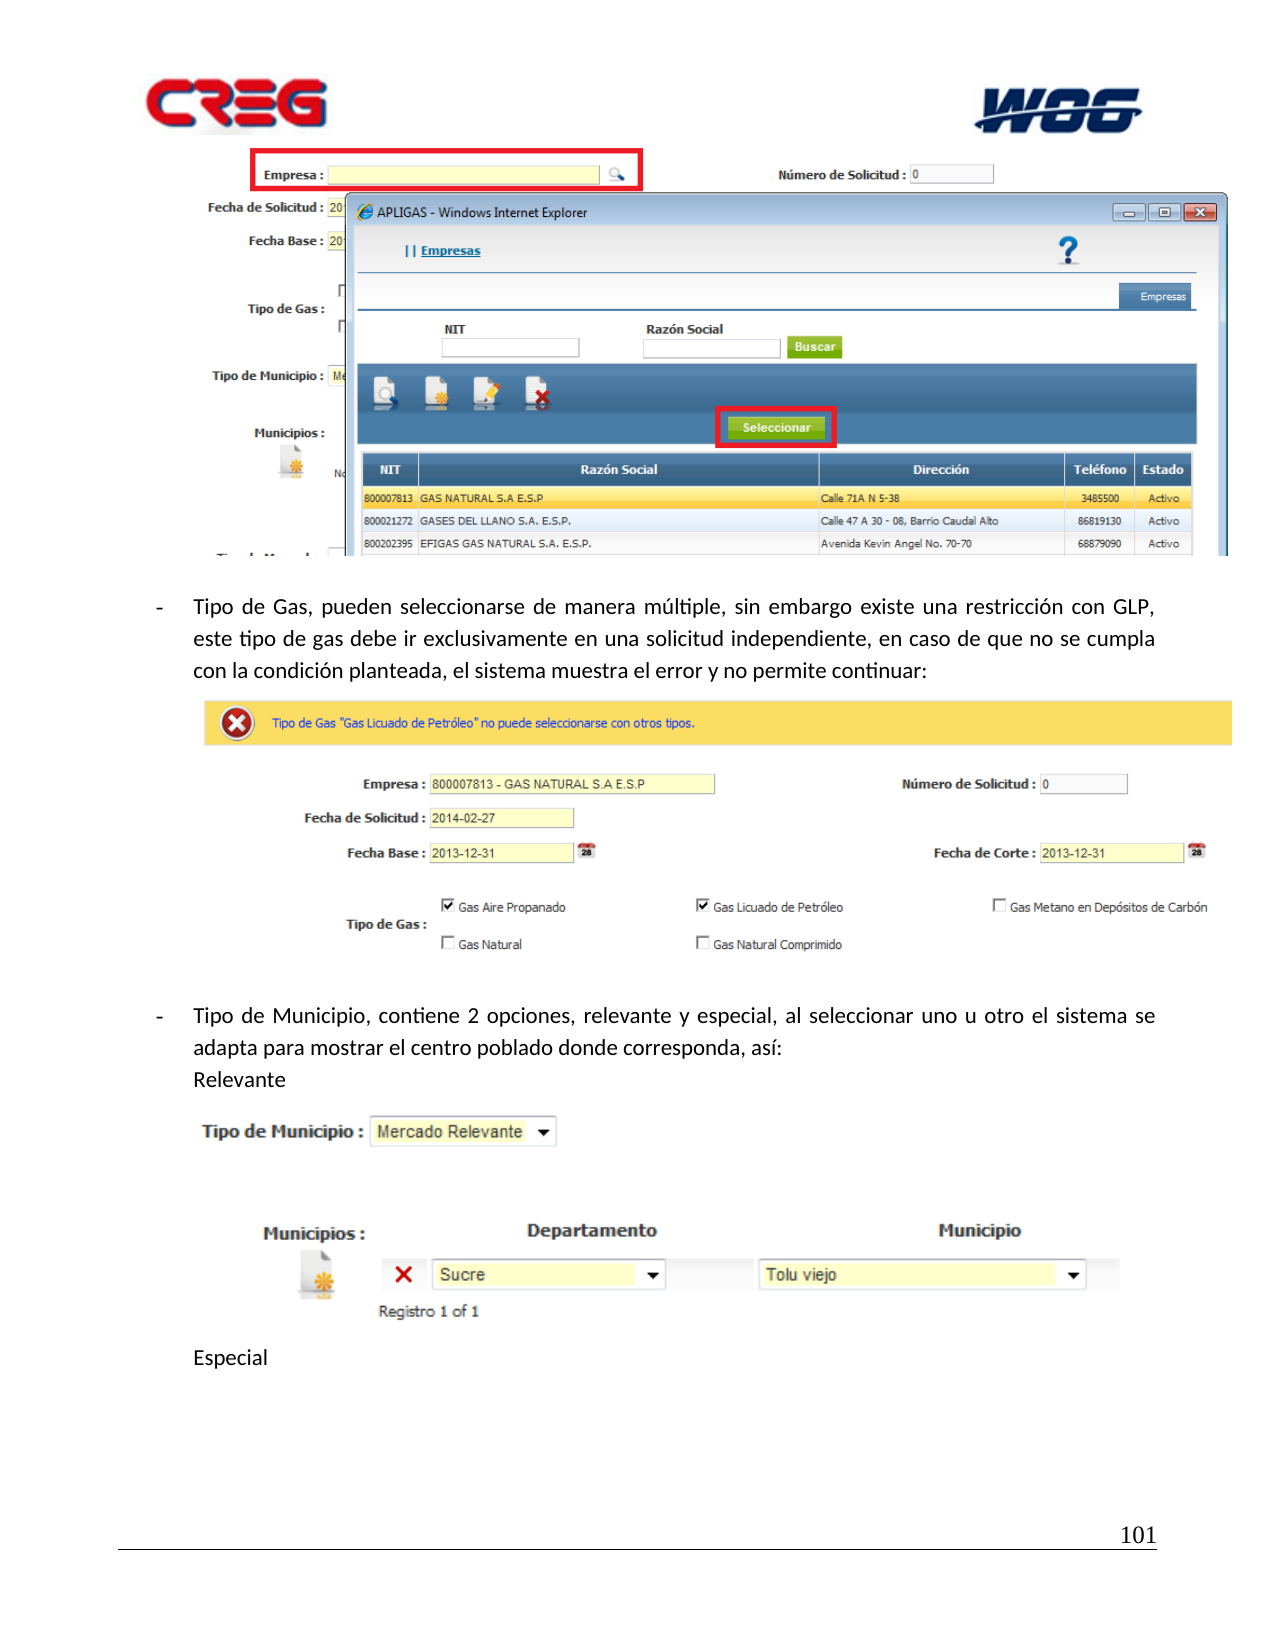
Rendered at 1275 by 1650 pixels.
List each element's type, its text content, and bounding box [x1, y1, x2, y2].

list Tipo de Gas, pueden seleccionarse de manera múltiple, sin embargo existe una restricción con GLP, este tipo de gas debe ir exclusivamente en una solicitud independiente, en caso de que no se cumpla con la condición planteada, el sistema muestra el error y no permite continuar: [156, 592, 1157, 684]
picture [193, 688, 1233, 965]
list Especial [193, 1343, 1157, 1371]
list Relevante [193, 1066, 1157, 1094]
picture [971, 83, 1147, 135]
picture [193, 147, 1231, 556]
picture [118, 73, 353, 135]
picture [193, 1097, 1120, 1339]
list Tipo de Municipio, contiene 2 opciones, relevante y especial, al seleccionar uno u otro el sistema se adapta para mostrar el centro poblado donde corresponda, así: [156, 1001, 1157, 1061]
